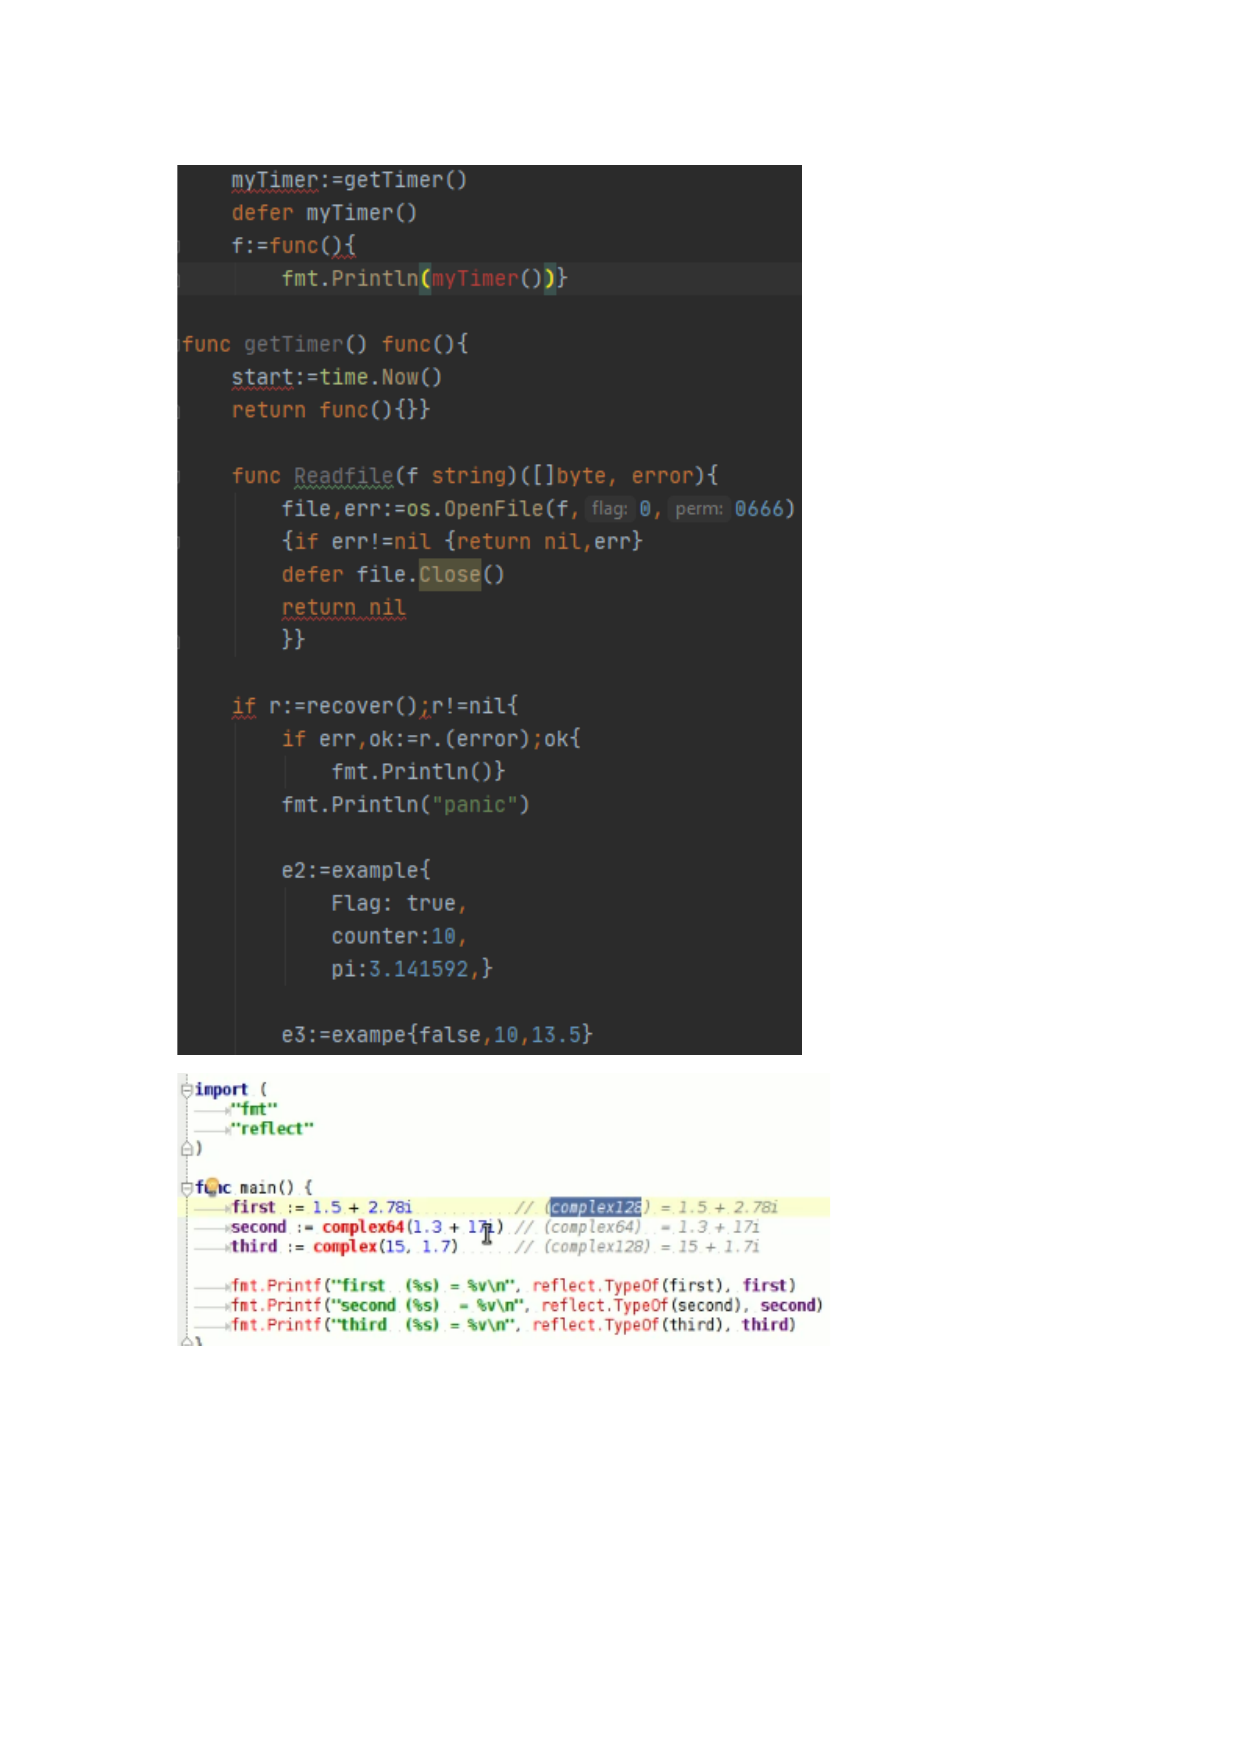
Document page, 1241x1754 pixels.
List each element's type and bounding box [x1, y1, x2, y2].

picture [177, 165, 802, 1055]
picture [177, 1073, 831, 1346]
